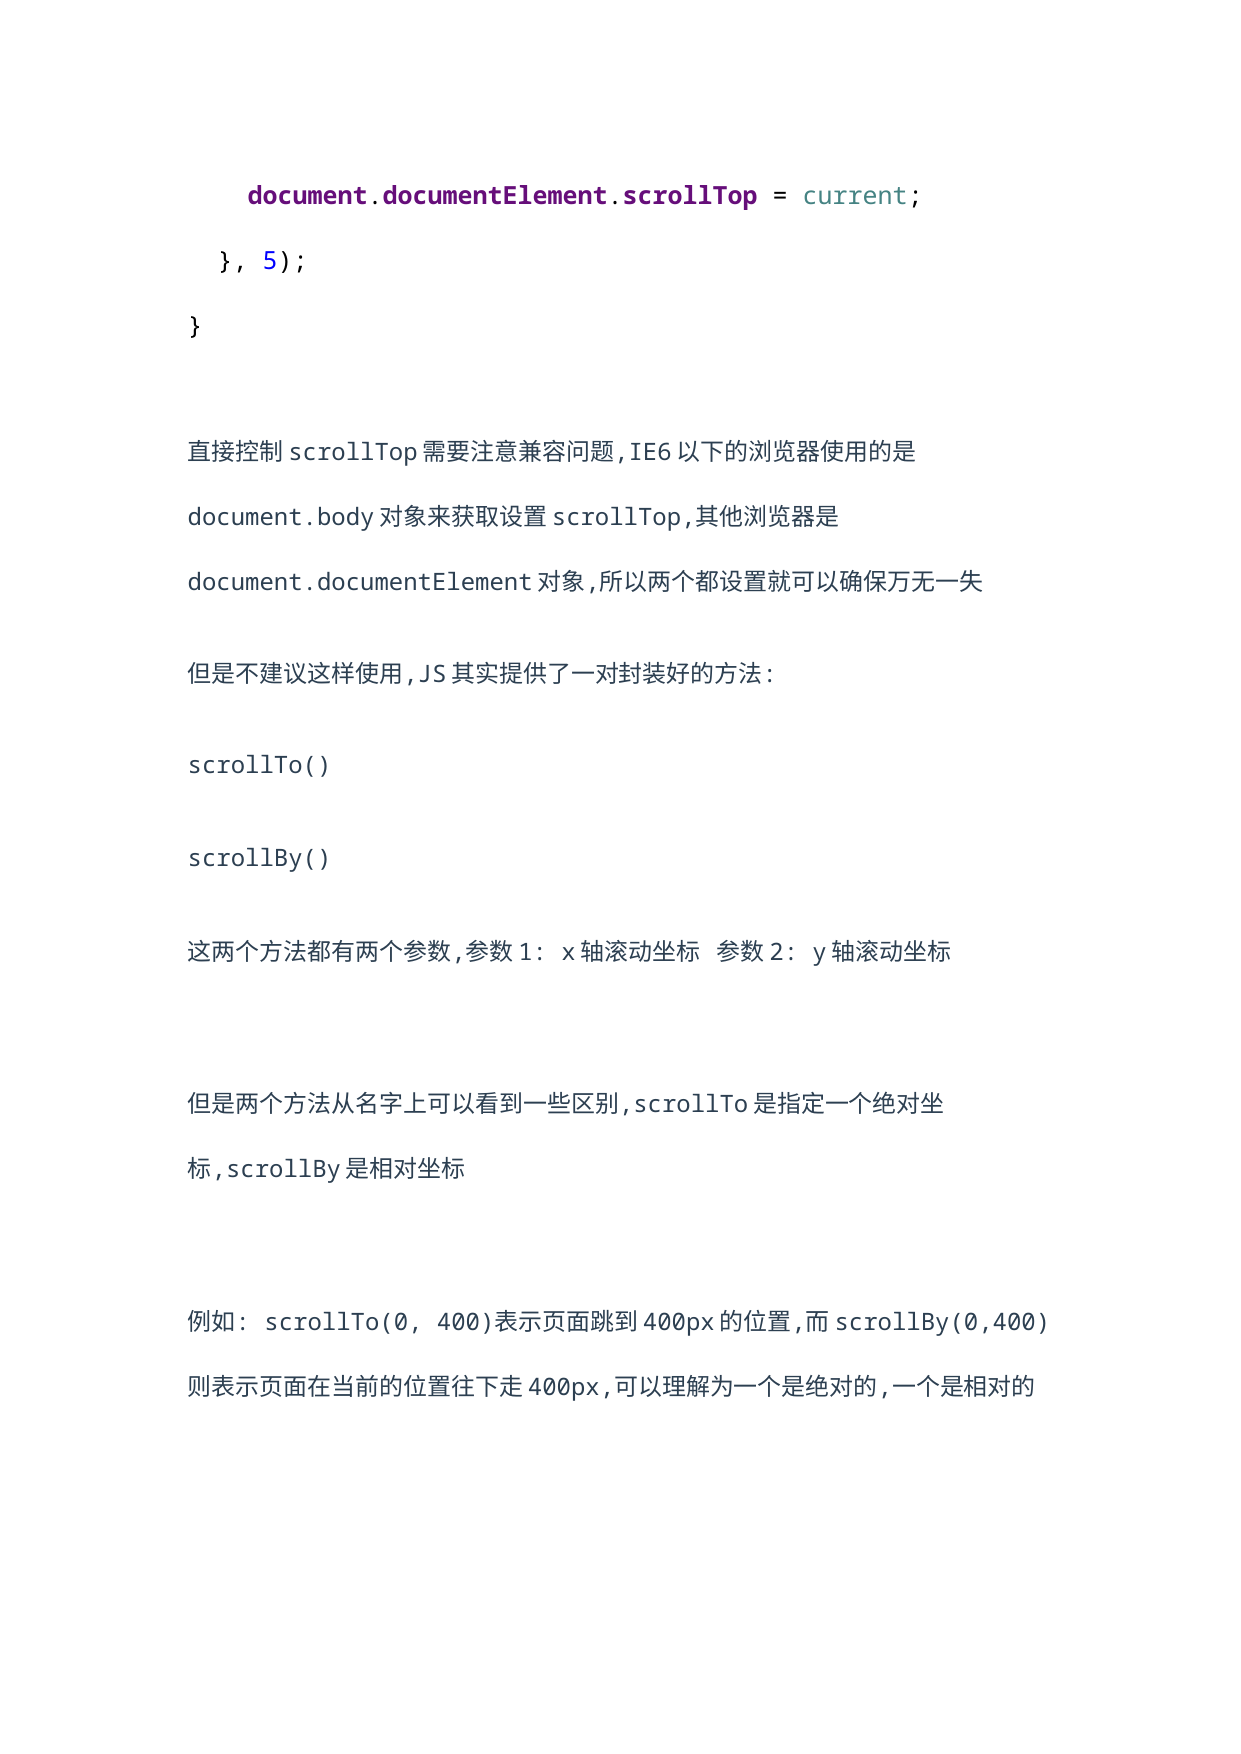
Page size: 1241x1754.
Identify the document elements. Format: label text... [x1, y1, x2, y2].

text 直接控制scrollTop需要注意兼容问题,IE6以下的浏览器使用的是document.body对象来获取设置scrollTop,其他浏览器是document.documentElement对象,所以两个都设置就可以确保万无一失 [187, 417, 1053, 612]
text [187, 162, 1053, 357]
text scrollBy() [187, 824, 1053, 889]
text 这两个方法都有两个参数,参数1: x轴滚动坐标 参数2: y轴滚动坐标 [187, 917, 1053, 982]
text 例如: scrollTo(0, 400)表示页面跳到400px的位置,而scrollBy(0,400)则表示页面在当前的位置往下走400px,可以理解为一个是绝对的,一个是相对的 [187, 1287, 1053, 1417]
text 但是两个方法从名字上可以看到一些区别,scrollTo是指定一个绝对坐标,scrollBy是相对坐标 [187, 1069, 1053, 1199]
text 但是不建议这样使用,JS其实提供了一对封装好的方法: [187, 639, 1053, 704]
text scrollTo() [187, 732, 1053, 797]
